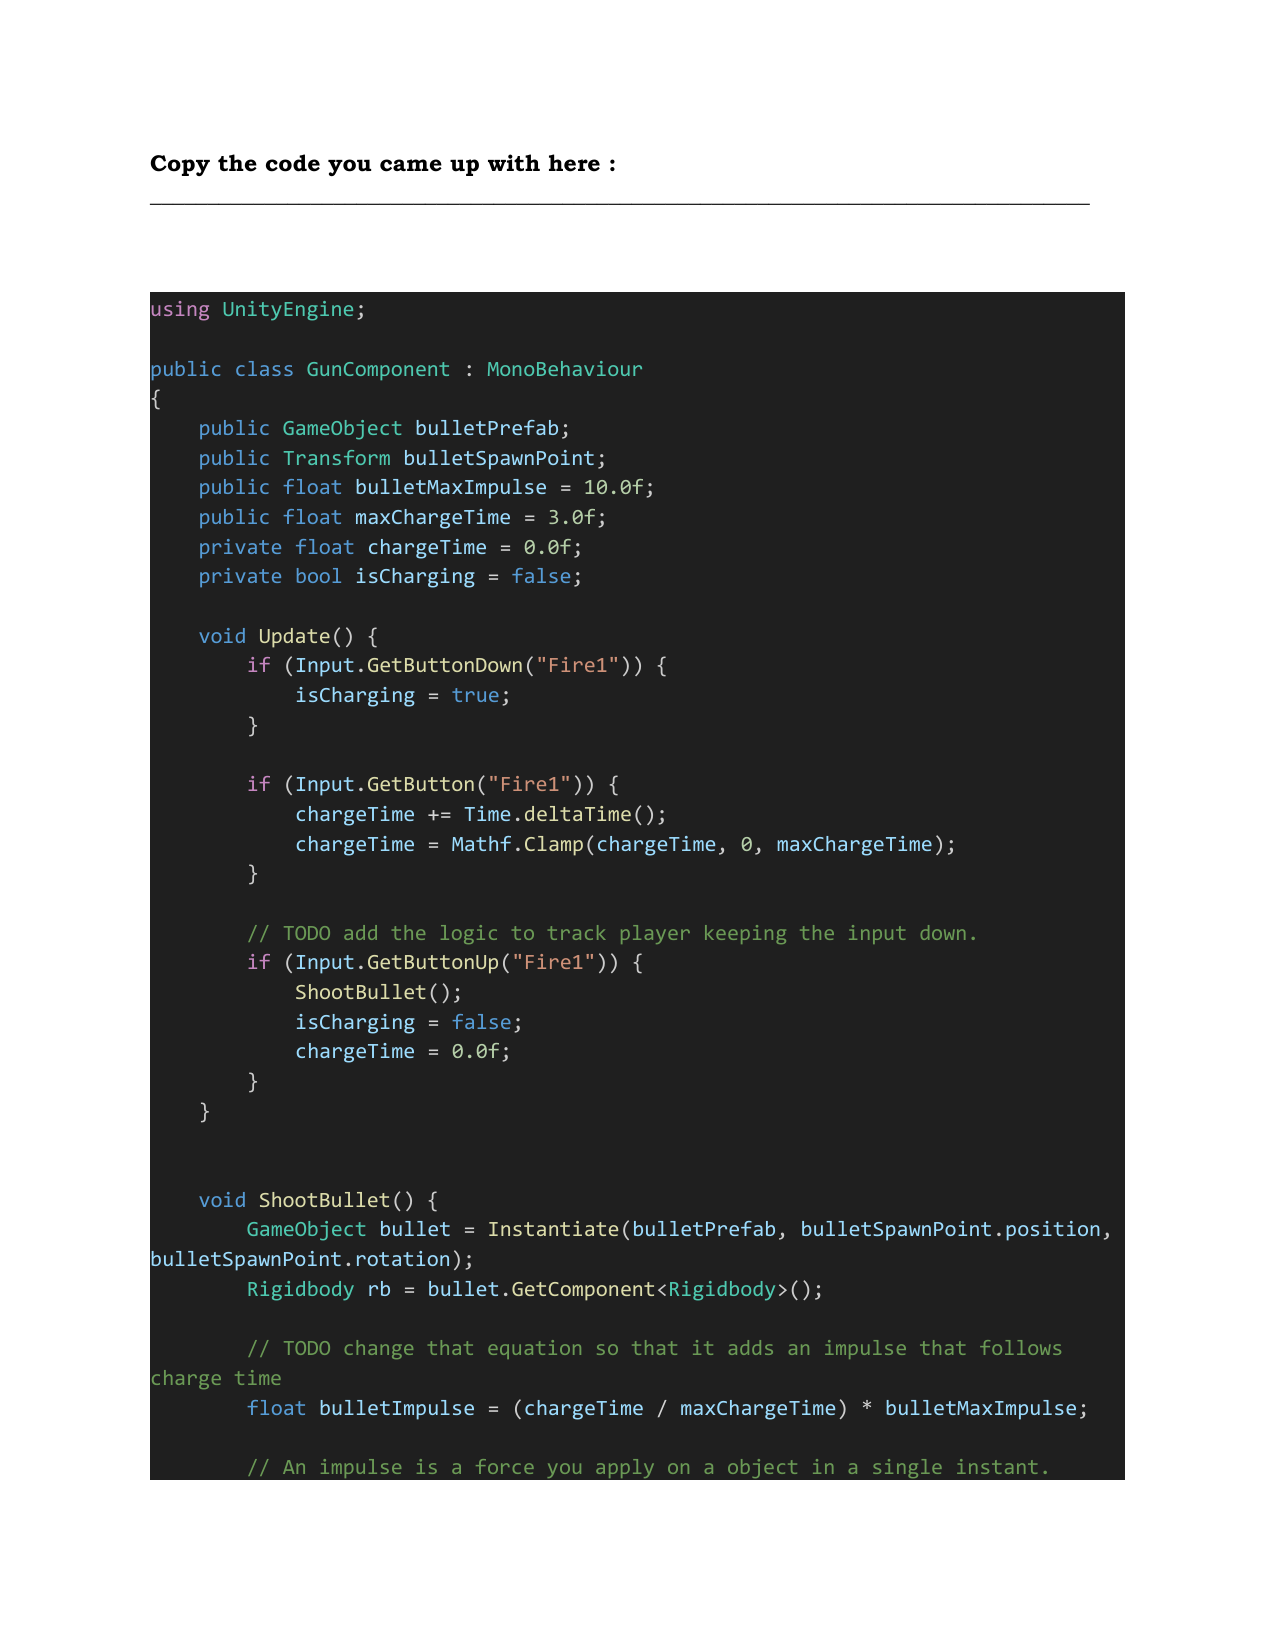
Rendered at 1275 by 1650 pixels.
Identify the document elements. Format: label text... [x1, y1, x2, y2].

text chargeTime = 0.0f; [150, 1035, 1125, 1064]
text Copy the code you came up with here : __________________________________________________________________________________ [150, 150, 1125, 208]
text // TODO add the logic to track player keeping the input down. [150, 916, 1125, 946]
text private bool isCharging = false; [150, 560, 1125, 589]
text } [150, 1064, 1125, 1094]
text void ShootBullet() { [150, 1183, 1125, 1213]
text public Transform bulletSpawnPoint; [150, 441, 1125, 471]
text // An impulse is a force you apply on a object in a single instant. [150, 1450, 1125, 1480]
text chargeTime += Time.deltaTime(); [150, 797, 1125, 827]
text if (Input.GetButtonDown("Fire1")) { [150, 649, 1125, 678]
text chargeTime = Mathf.Clamp(chargeTime, 0, maxChargeTime); [150, 827, 1125, 857]
text isCharging = false; [150, 1005, 1125, 1035]
text GameObject bullet = Instantiate(bulletPrefab, bulletSpawnPoint.position, bulletSpawnPoint.rotation); [150, 1213, 1125, 1272]
text } [150, 1094, 1125, 1124]
text if (Input.GetButtonUp("Fire1")) { [150, 946, 1125, 975]
text ShootBullet(); [150, 975, 1125, 1005]
text public class GunComponent : MonoBehaviour [150, 352, 1125, 382]
text } [150, 708, 1125, 738]
text float bulletImpulse = (chargeTime / maxChargeTime) * bulletMaxImpulse; [150, 1391, 1125, 1421]
text { [150, 382, 1125, 411]
text if (Input.GetButton("Fire1")) { [150, 767, 1125, 797]
text } [150, 857, 1125, 886]
text // TODO change that equation so that it adds an impulse that follows charge time [150, 1332, 1125, 1391]
text public GameObject bulletPrefab; [150, 411, 1125, 441]
text Rigidbody rb = bullet.GetComponent<Rigidbody>(); [150, 1272, 1125, 1302]
text void Update() { [150, 619, 1125, 649]
text public float maxChargeTime = 3.0f; [150, 500, 1125, 530]
text private float chargeTime = 0.0f; [150, 530, 1125, 560]
text isCharging = true; [150, 678, 1125, 708]
text using UnityEngine; [150, 292, 1125, 322]
text public float bulletMaxImpulse = 10.0f; [150, 471, 1125, 500]
